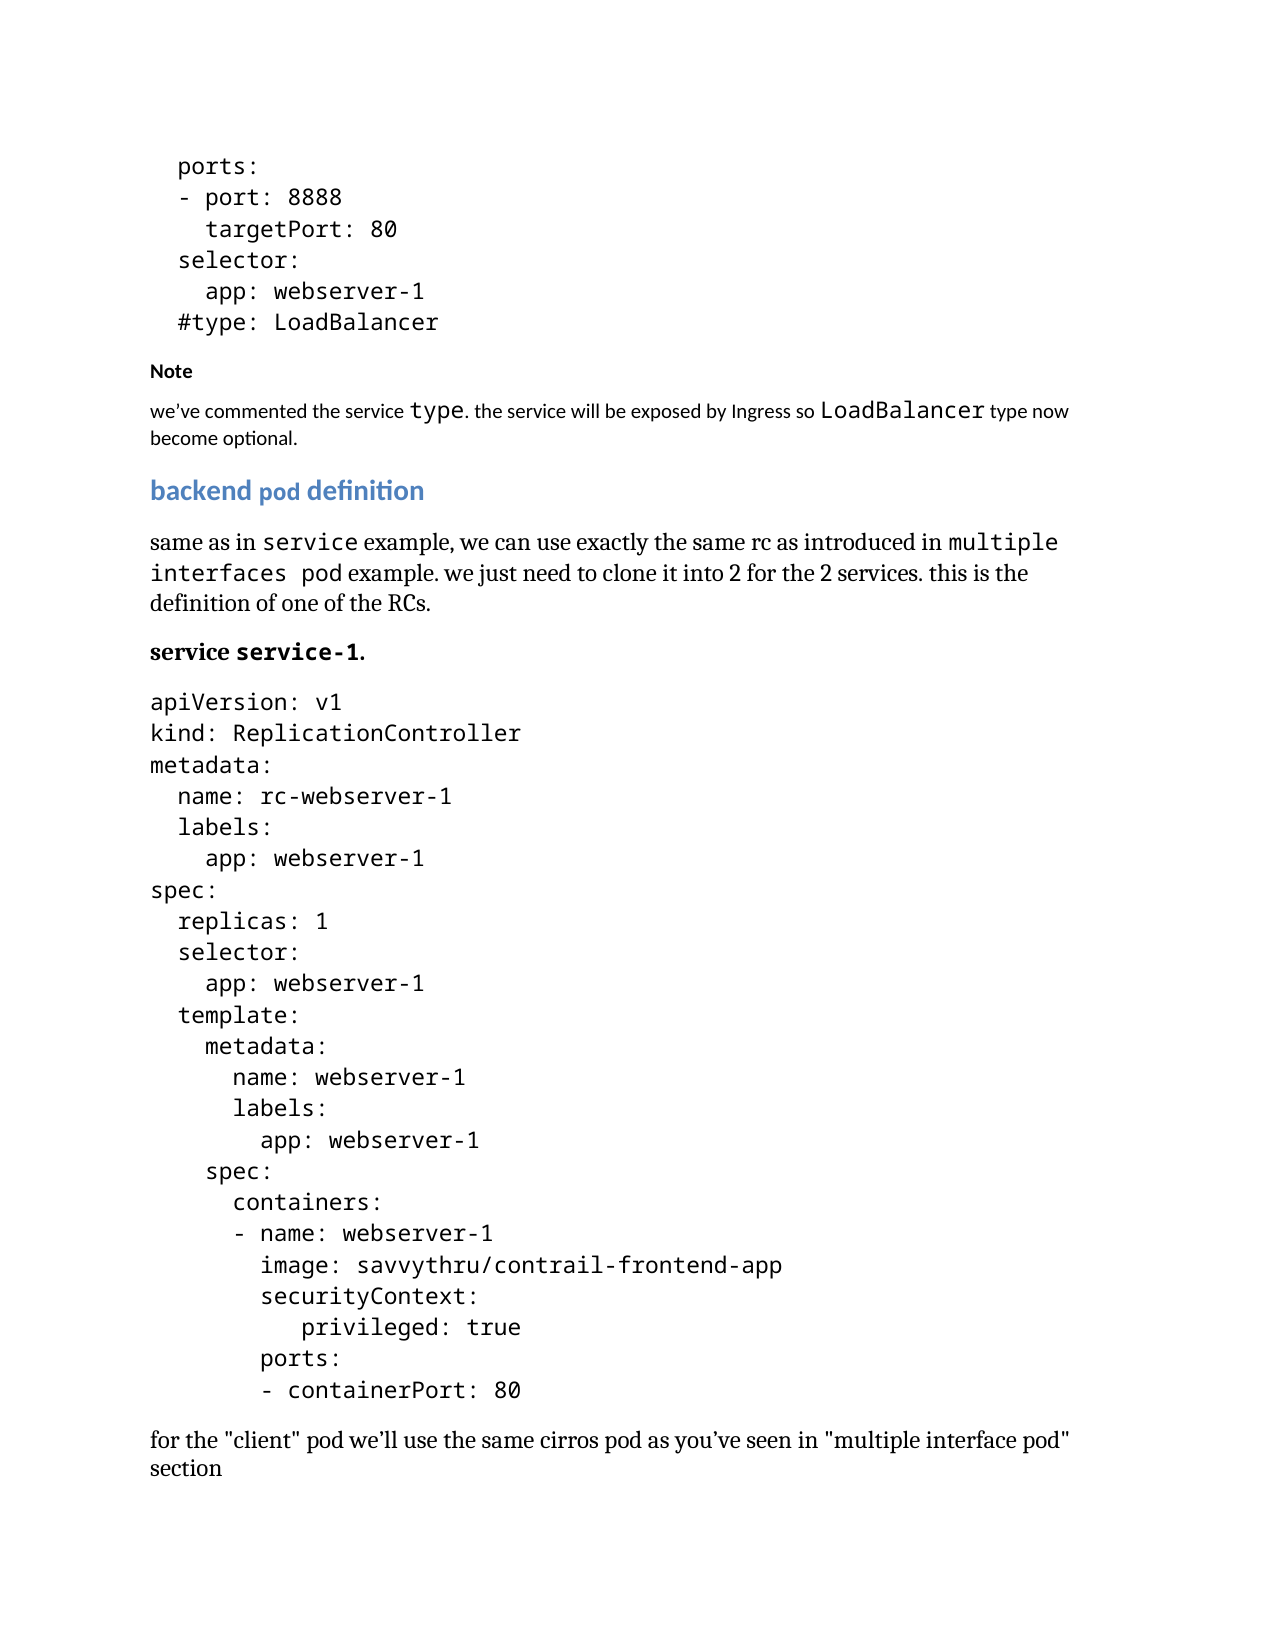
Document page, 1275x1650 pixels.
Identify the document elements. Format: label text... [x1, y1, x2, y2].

text Note [150, 358, 1125, 384]
text apiVersion: v1 kind: ReplicationController metadata: name: rc-webserver-1 labels: app: webserver-1 spec: replicas: 1 selector: app: webserver-1 template: metadata: name: webserver-1 labels: app: webserver-1 spec: containers: - name: webserver-1 image: savvythru/contrail-frontend-app securityContext: privileged: true ports: - containerPort: 80 [150, 686, 1125, 1405]
text for the "client" pod we’ll use the same cirros pod as you’ve seen in "multiple interface pod" section [150, 1426, 1125, 1483]
text same as in service example, we can use exactly the same rc as introduced in multiple interfaces pod example. we just need to clone it into 2 for the 2 services. this is the definition of one of the RCs. [150, 526, 1125, 617]
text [150, 150, 1125, 337]
text service service-1. [150, 636, 1125, 667]
text we’ve commented the service type. the service will be exposed by Ingress so LoadBalancer type now become optional. [150, 394, 1125, 451]
subtitle backend pod definition [150, 472, 1125, 507]
